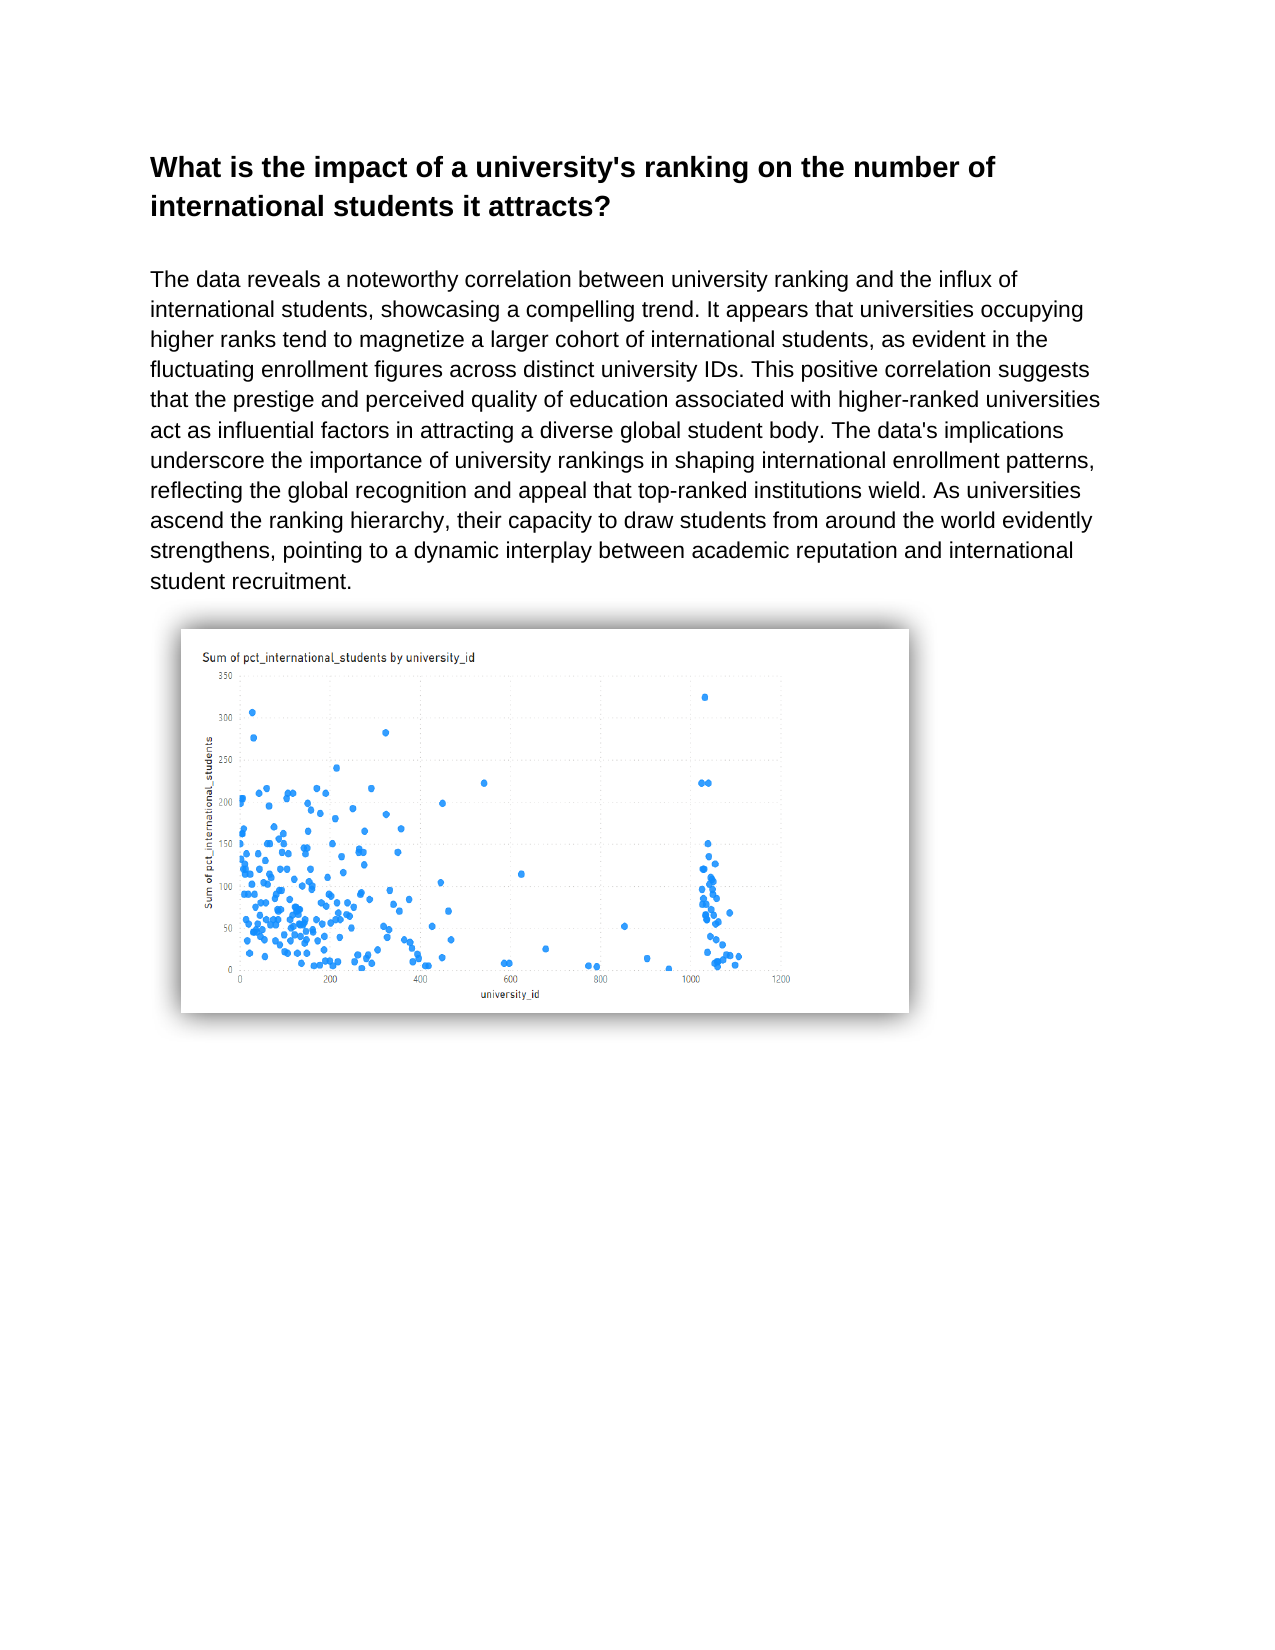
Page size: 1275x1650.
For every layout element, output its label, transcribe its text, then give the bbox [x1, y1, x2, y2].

picture [181, 629, 909, 1013]
text What is the impact of a university's ranking on the number of international students it attracts? [150, 150, 1125, 222]
